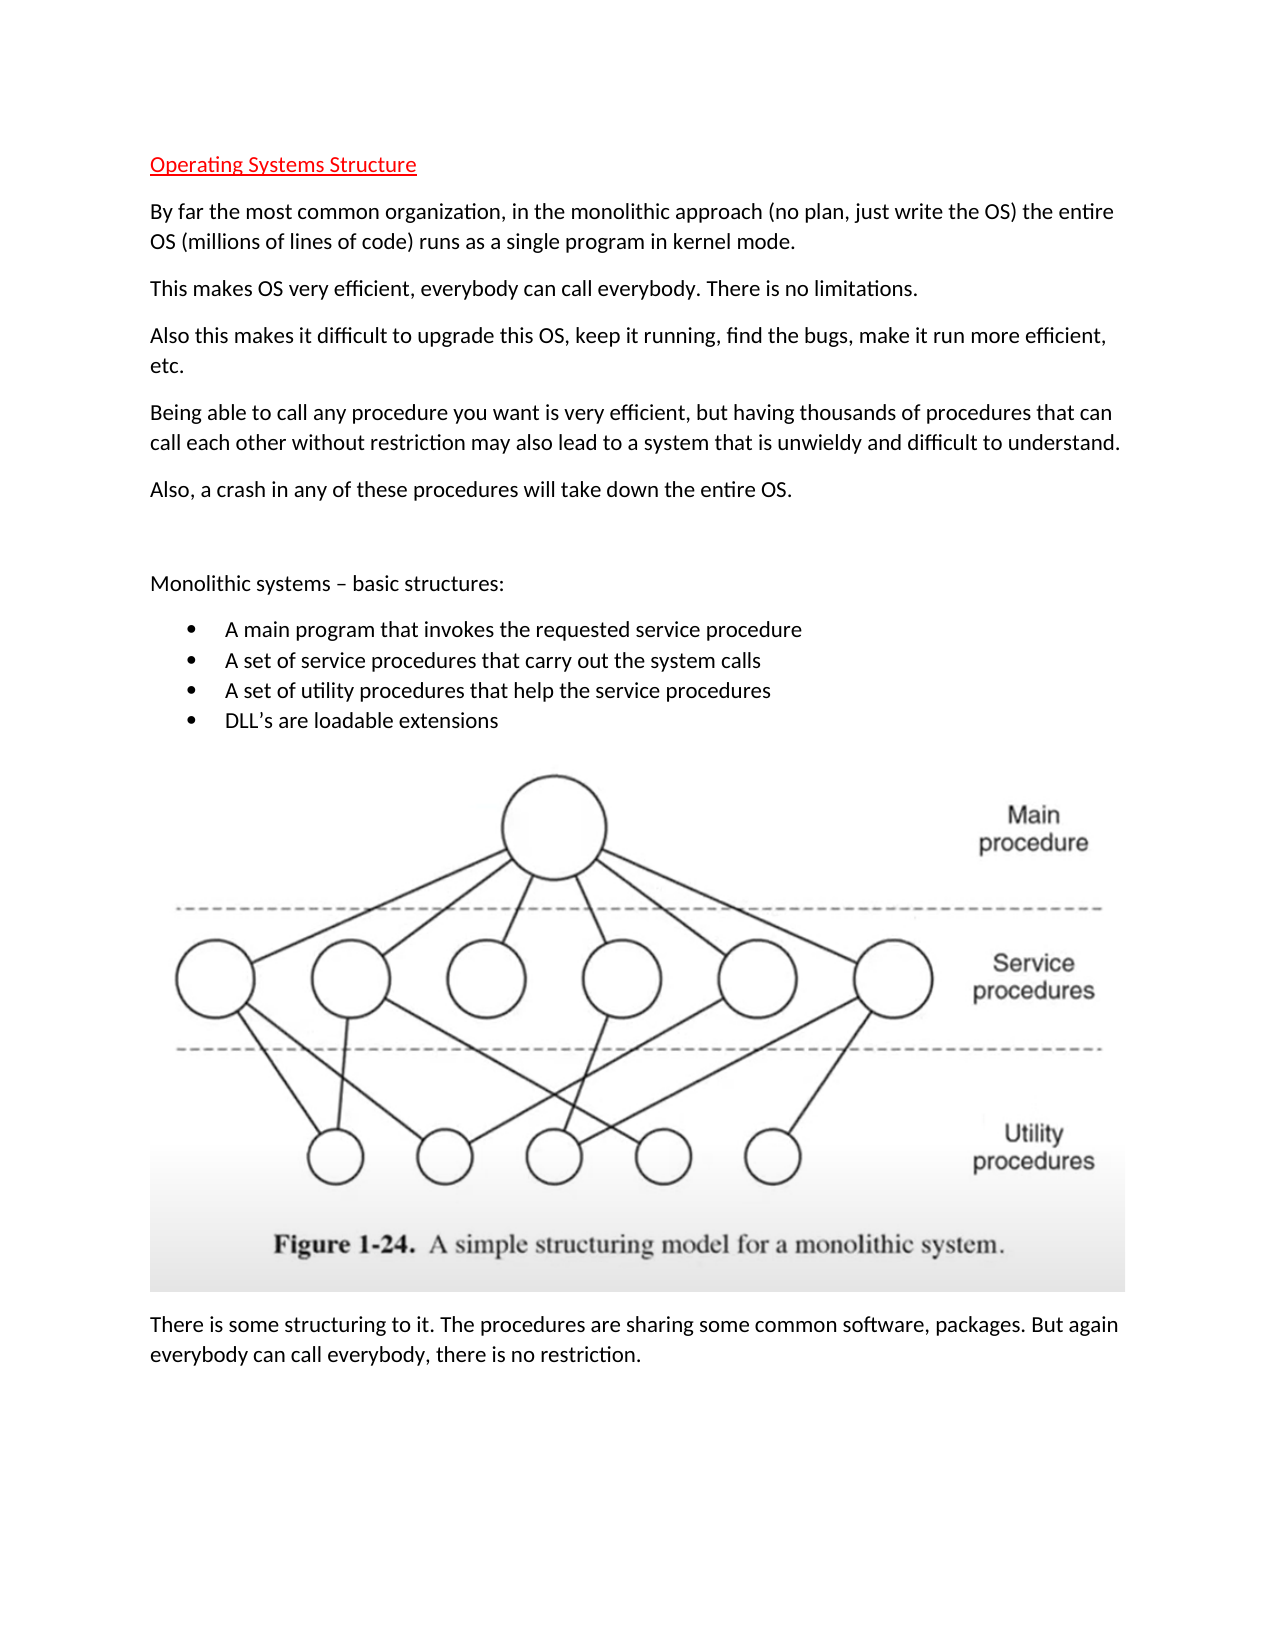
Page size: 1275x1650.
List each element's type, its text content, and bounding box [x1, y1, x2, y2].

text There is some structuring to it. The procedures are sharing some common software, packages. But again everybody can call everybody, there is no restriction. [150, 1310, 1125, 1368]
text Also, a crash in any of these procedures will take down the entire OS. [150, 475, 1125, 503]
text Also this makes it difficult to upgrade this OS, keep it running, find the bugs, make it run more efficient, etc. [150, 321, 1125, 379]
list A set of utility procedures that help the service procedures [187, 676, 1125, 704]
list DLL’s are loadable extensions [187, 706, 1125, 734]
text Being able to call any procedure you want is very efficient, but having thousands of procedures that can call each other without restriction may also lead to a system that is unwieldy and difficult to understand. [150, 398, 1125, 456]
list A main program that invokes the requested service procedure [187, 616, 1125, 644]
text Monolithic systems – basic structures: [150, 569, 1125, 597]
picture [150, 753, 1125, 1292]
text By far the most common organization, in the monolithic approach (no plan, just write the OS) the entire OS (millions of lines of code) runs as a single program in kernel mode. [150, 197, 1125, 255]
text This makes OS very efficient, everybody can call everybody. There is no limitations. [150, 274, 1125, 302]
list A set of service procedures that carry out the system calls [187, 646, 1125, 674]
text Operating Systems Structure [150, 150, 1125, 178]
